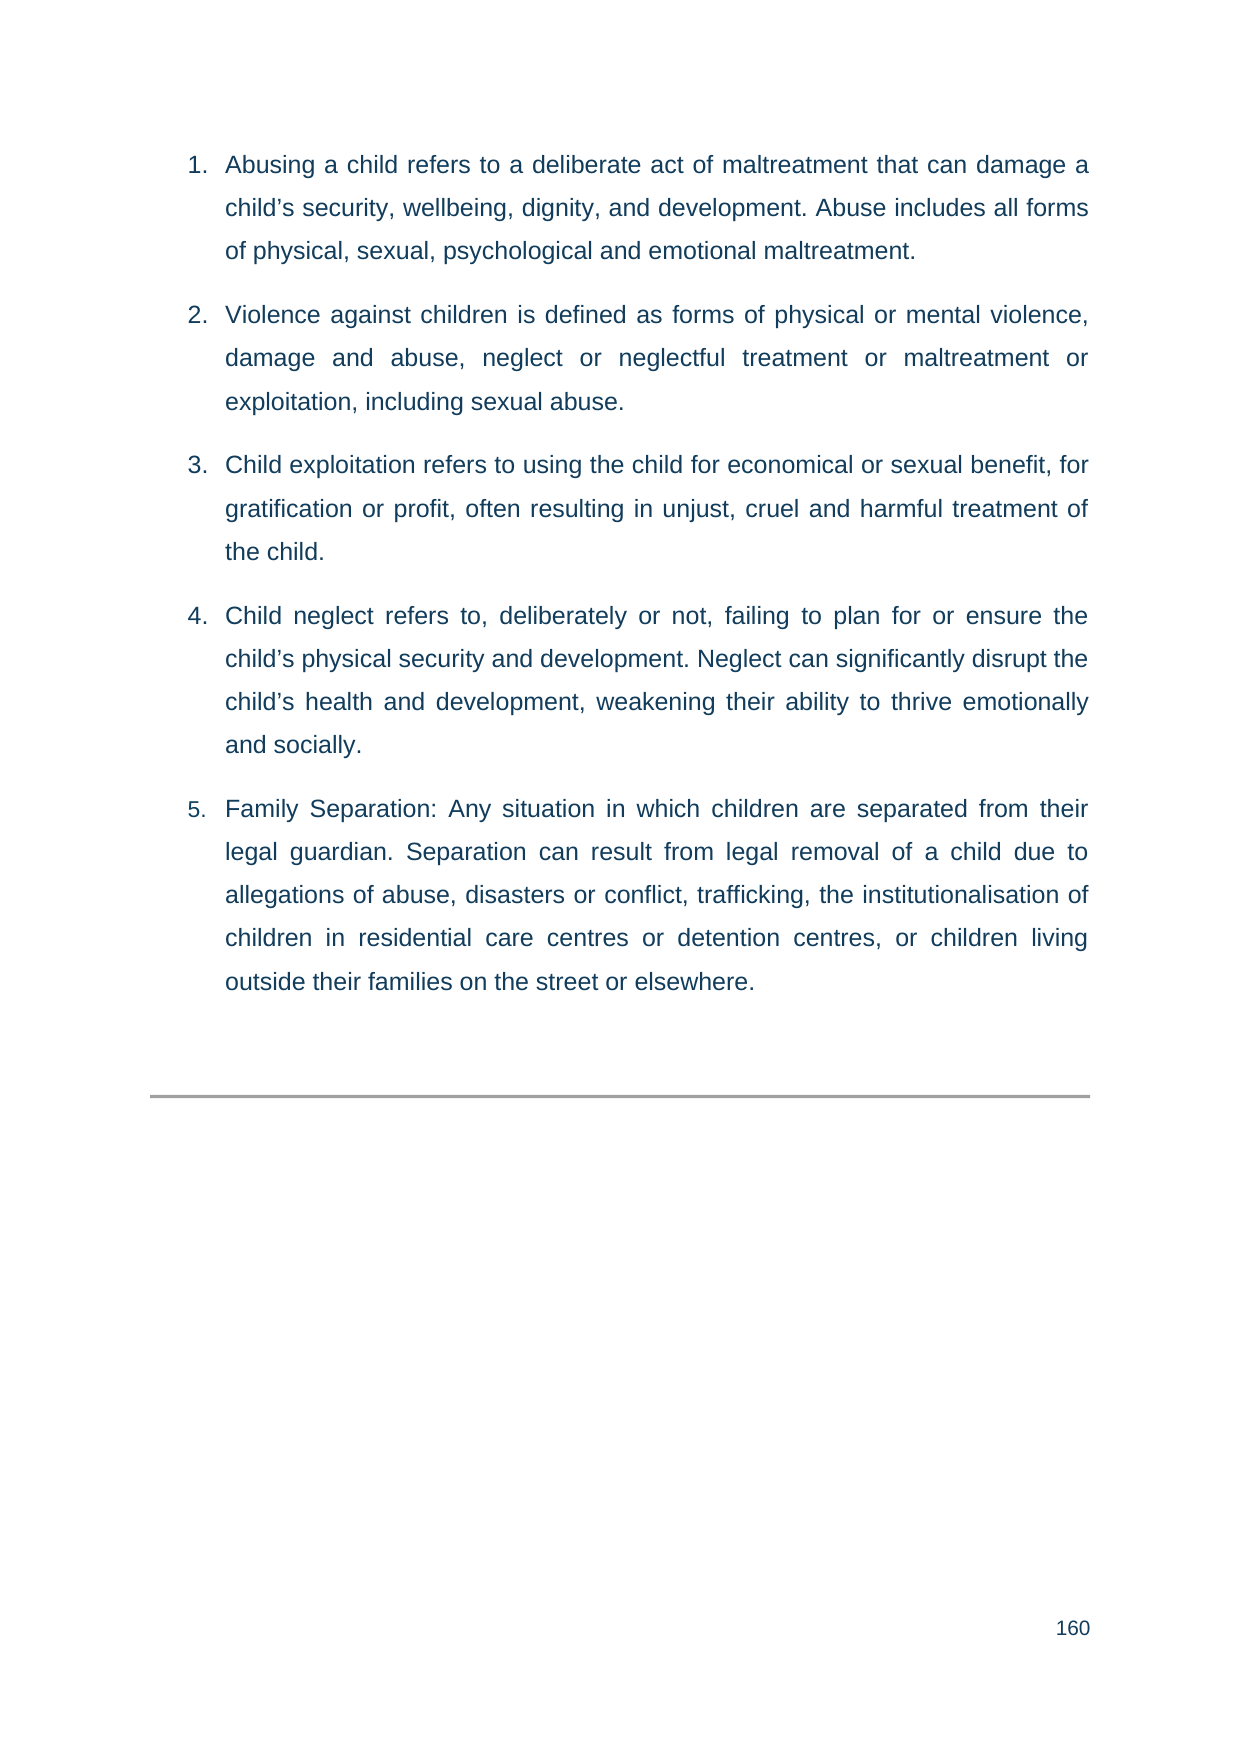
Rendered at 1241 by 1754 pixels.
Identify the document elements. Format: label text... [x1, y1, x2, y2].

list Family Separation: Any situation in which children are separated from their legal guardian. Separation can result from legal removal of a child due to allegations of abuse, disasters or conflict, trafficking, the institutionalisation of children in residential care centres or detention centres, or children living outside their families on the street or elsewhere. [187, 794, 1090, 995]
list Abusing a child refers to a deliberate act of maltreatment that can damage a child’s security, wellbeing, dignity, and development. Abuse includes all forms of physical, sexual, psychological and emotional maltreatment. [187, 150, 1090, 265]
list Child exploitation refers to using the child for economical or sexual benefit, for gratification or profit, often resulting in unjust, cruel and harmful treatment of the child. [187, 450, 1090, 565]
list Child neglect refers to, deliberately or not, failing to plan for or ensure the child’s physical security and development. Neglect can significantly disrupt the child’s health and development, weakening their ability to thrive emotionally and socially. [187, 601, 1090, 759]
list Violence against children is defined as forms of physical or mental violence, damage and abuse, neglect or neglectful treatment or maltreatment or exploitation, including sexual abuse. [187, 300, 1090, 415]
